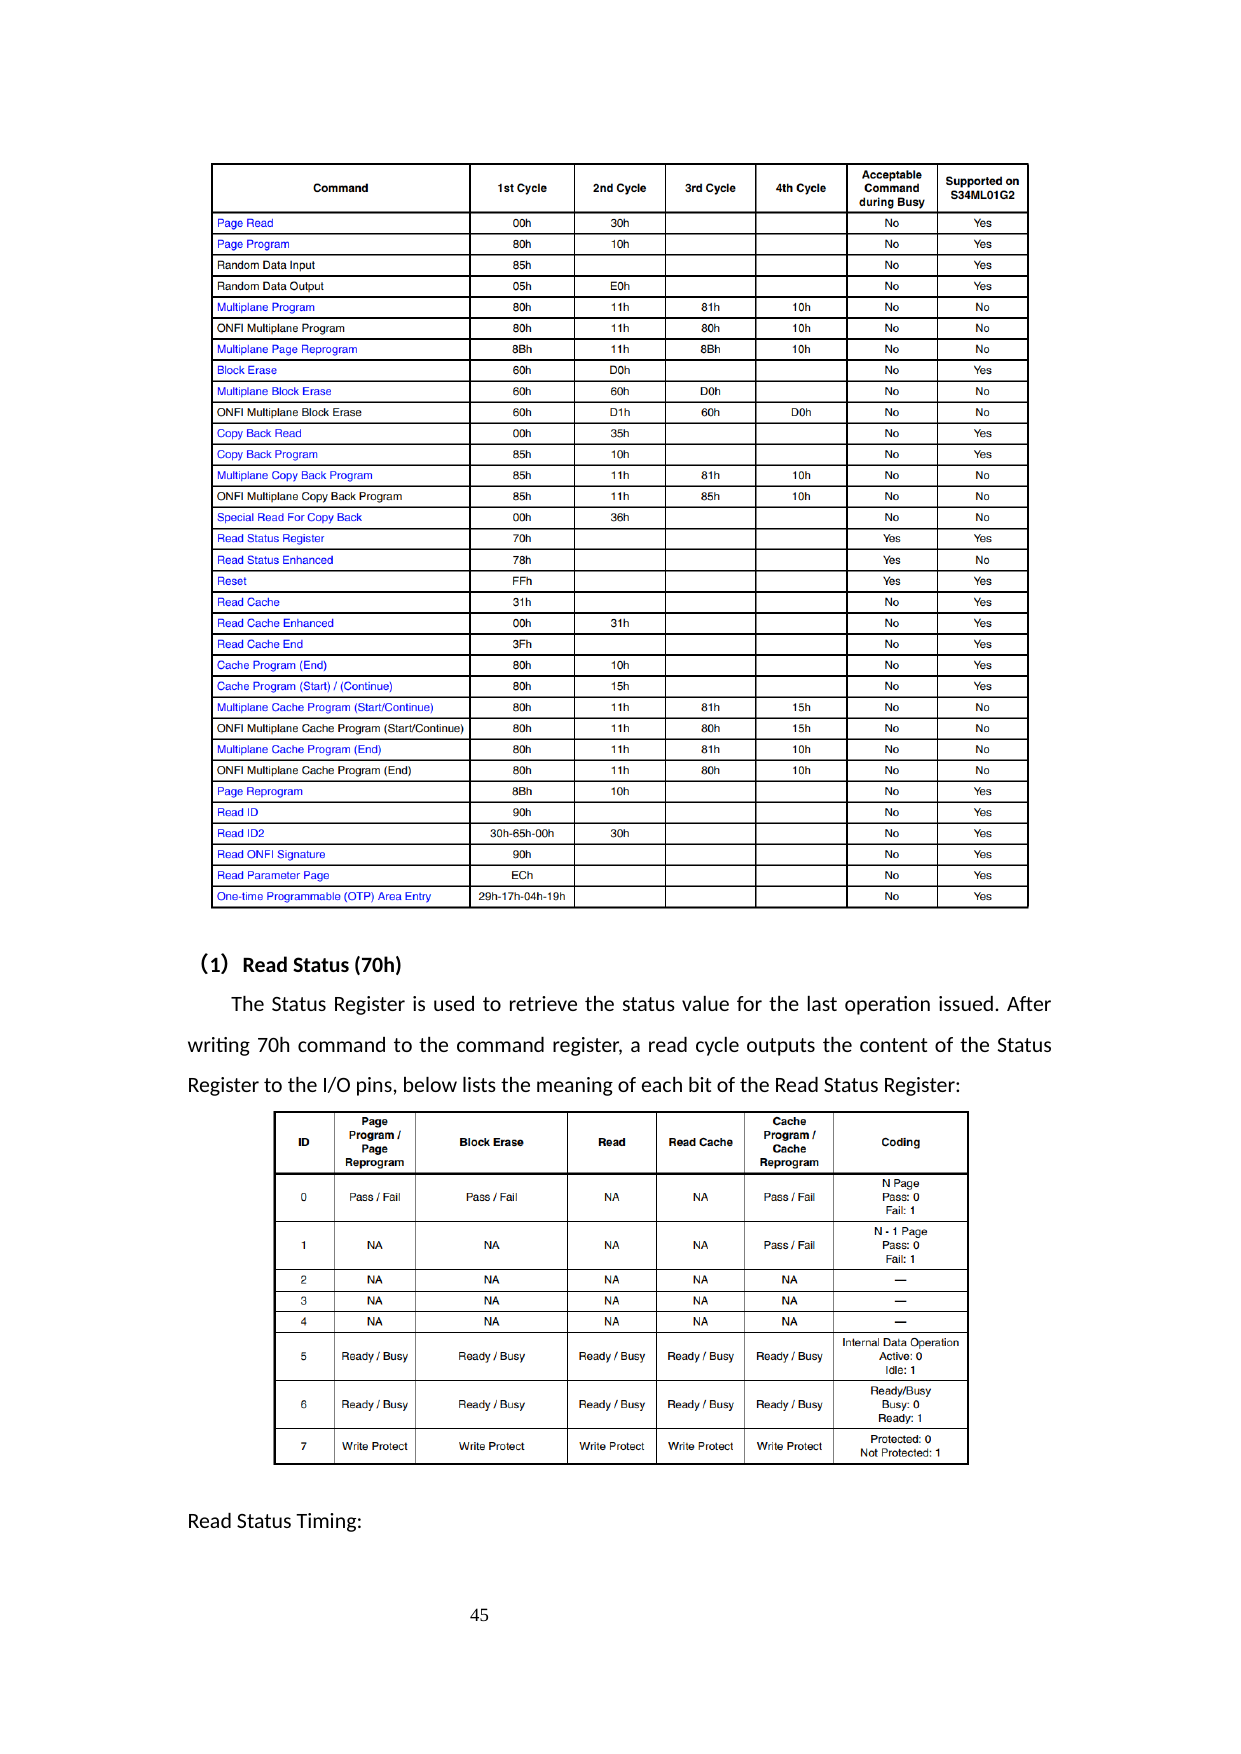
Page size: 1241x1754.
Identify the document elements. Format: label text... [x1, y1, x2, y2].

picture [269, 1107, 972, 1469]
text Read Status Timing: [187, 1504, 1053, 1537]
text （1）Read Status (70h) [187, 947, 1053, 979]
picture [209, 160, 1031, 909]
text The Status Register is used to retrieve the status value for the last operation issued. After writing 70h command to the command register, a read cycle outputs the content of the Status Register to the I/O pins, below lists the meaning of each bit of the Read Status Register: [187, 987, 1053, 1101]
